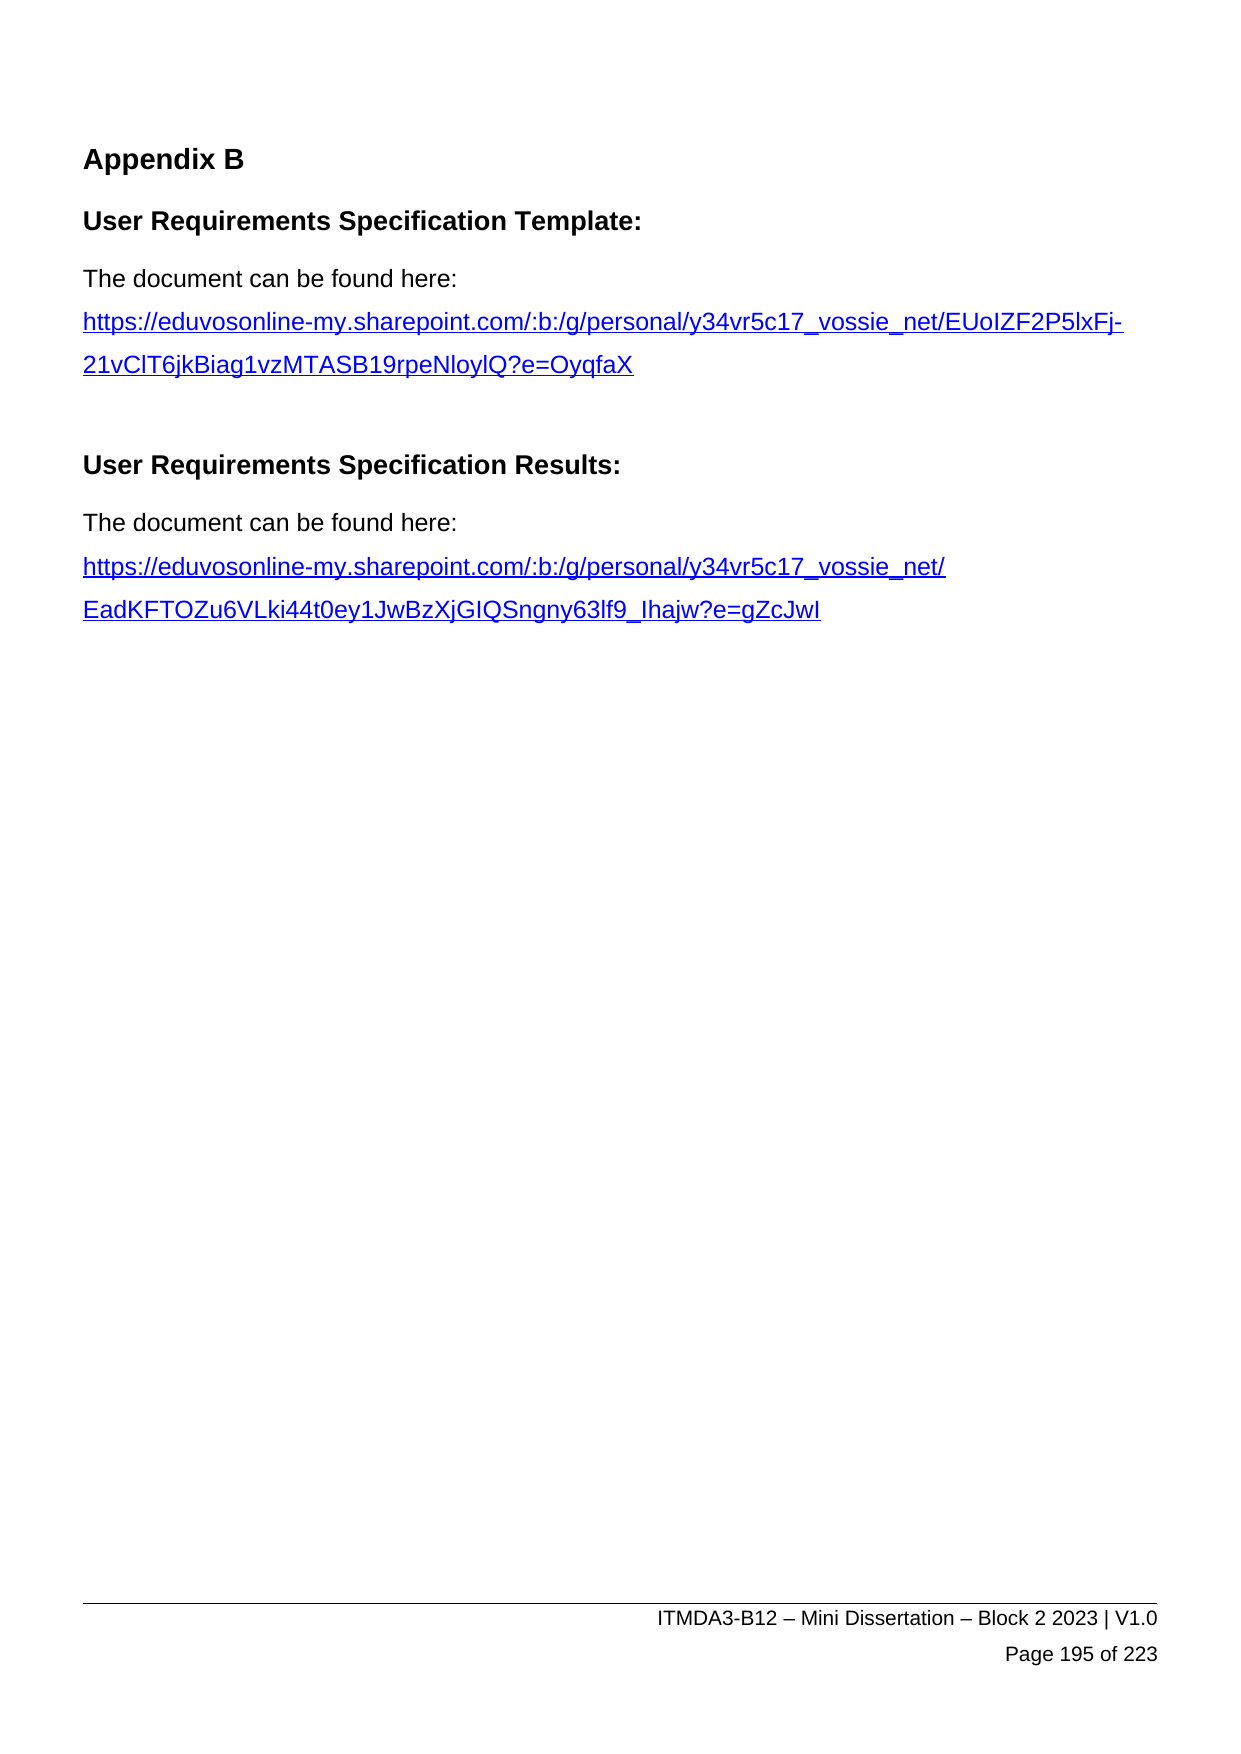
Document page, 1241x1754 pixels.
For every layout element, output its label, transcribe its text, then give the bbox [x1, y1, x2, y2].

text The document can be found here: [83, 264, 1157, 293]
text https://eduvosonline-my.sharepoint.com/:b:/g/personal/y34vr5c17_vossie_net/EUoIZF2P5lxFj-21vClT6jkBiag1vzMTASB19rpeNloylQ?e=OyqfaX [83, 307, 1157, 379]
subtitle Appendix B [83, 142, 1157, 175]
subtitle User Requirements Specification Template: [83, 205, 1157, 236]
text The document can be found here: [83, 508, 1157, 537]
subtitle User Requirements Specification Results: [83, 449, 1157, 480]
text https://eduvosonline-my.sharepoint.com/:b:/g/personal/y34vr5c17_vossie_net/EadKFTOZu6VLki44t0ey1JwBzXjGIQSngny63lf9_Ihajw?e=gZcJwI [83, 552, 1157, 623]
